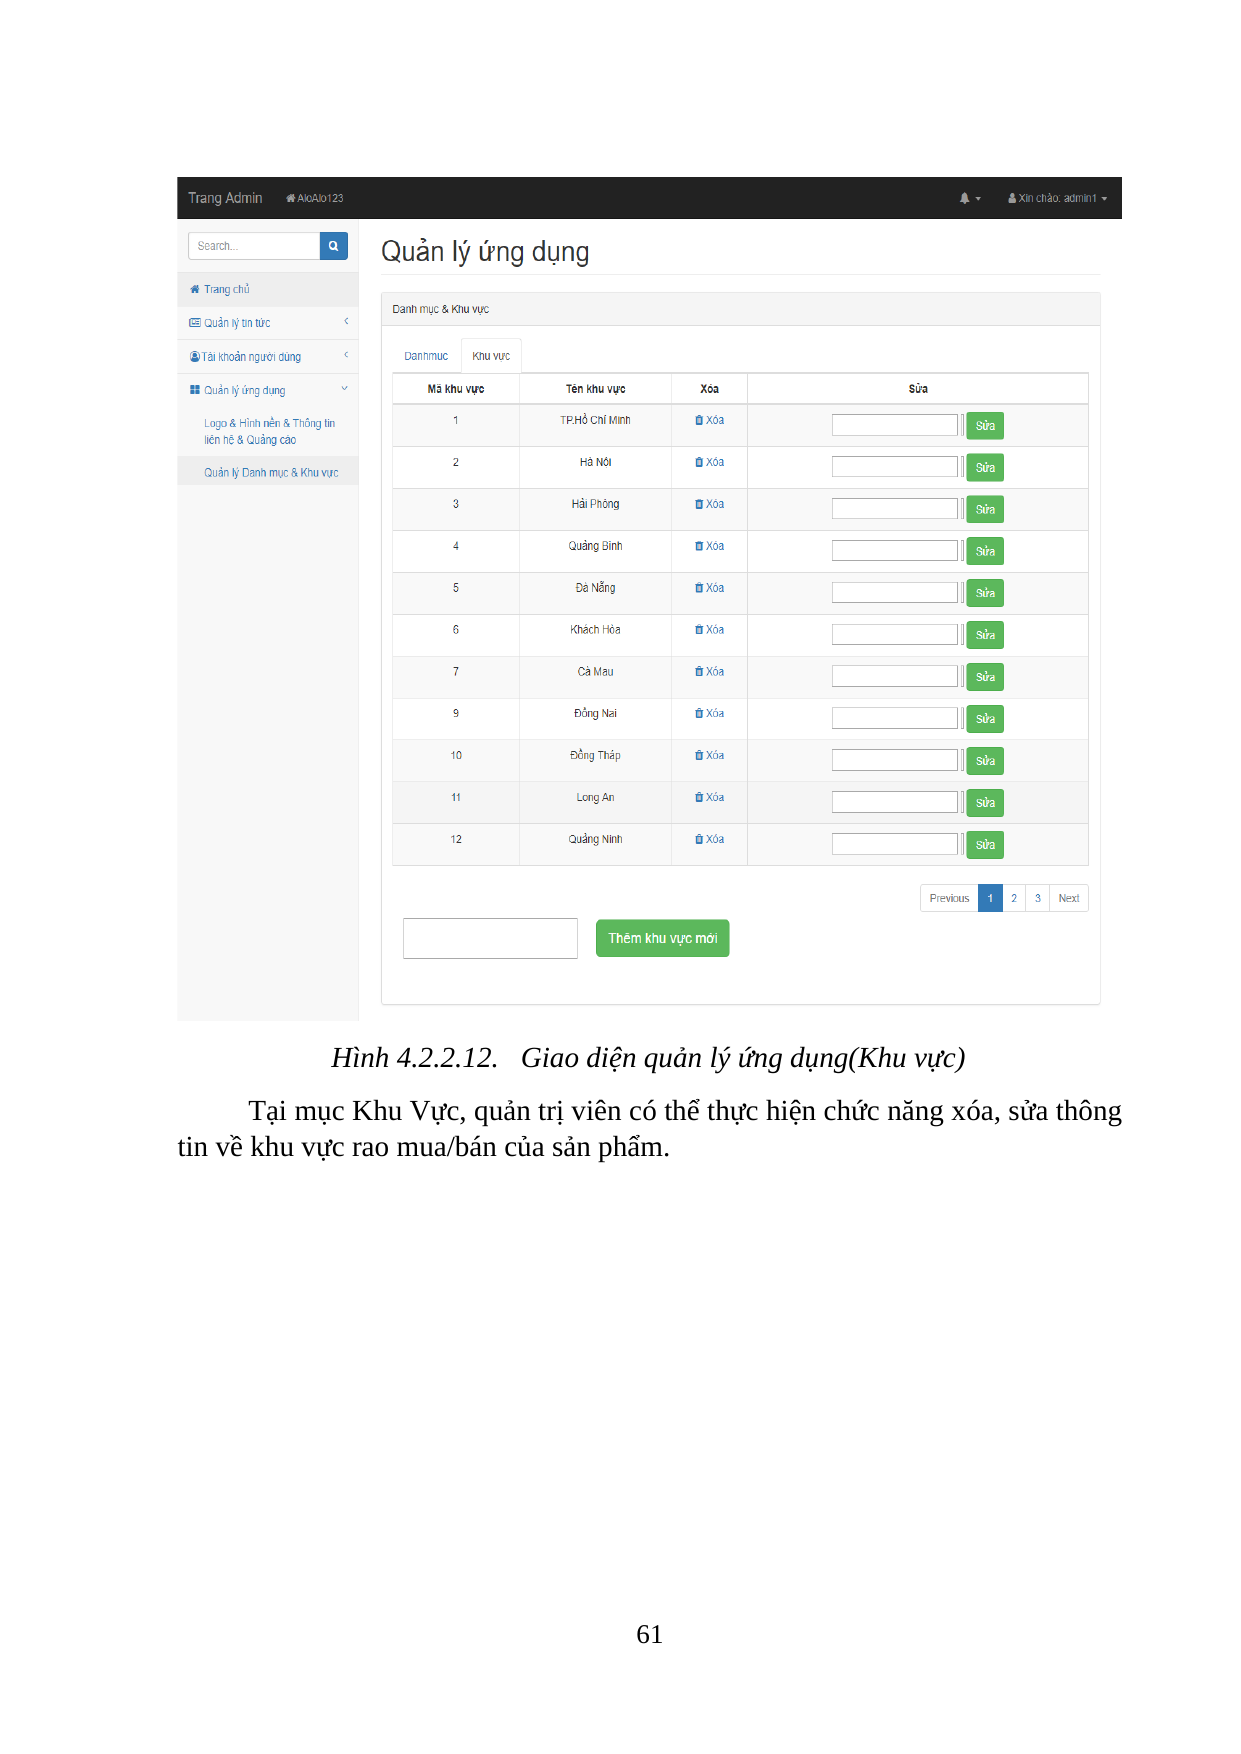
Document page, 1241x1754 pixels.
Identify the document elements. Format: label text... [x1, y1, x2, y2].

text Hình 4.2.2.12. Giao diện quản lý ứng dụng(Khu vực) [177, 1040, 1122, 1073]
text Tại mục Khu Vực, quản trị viên có thể thực hiện chức năng xóa, sửa thông tin về khu vực rao mua/bán của sản phẩm. [177, 1093, 1122, 1162]
picture [177, 177, 1122, 1021]
